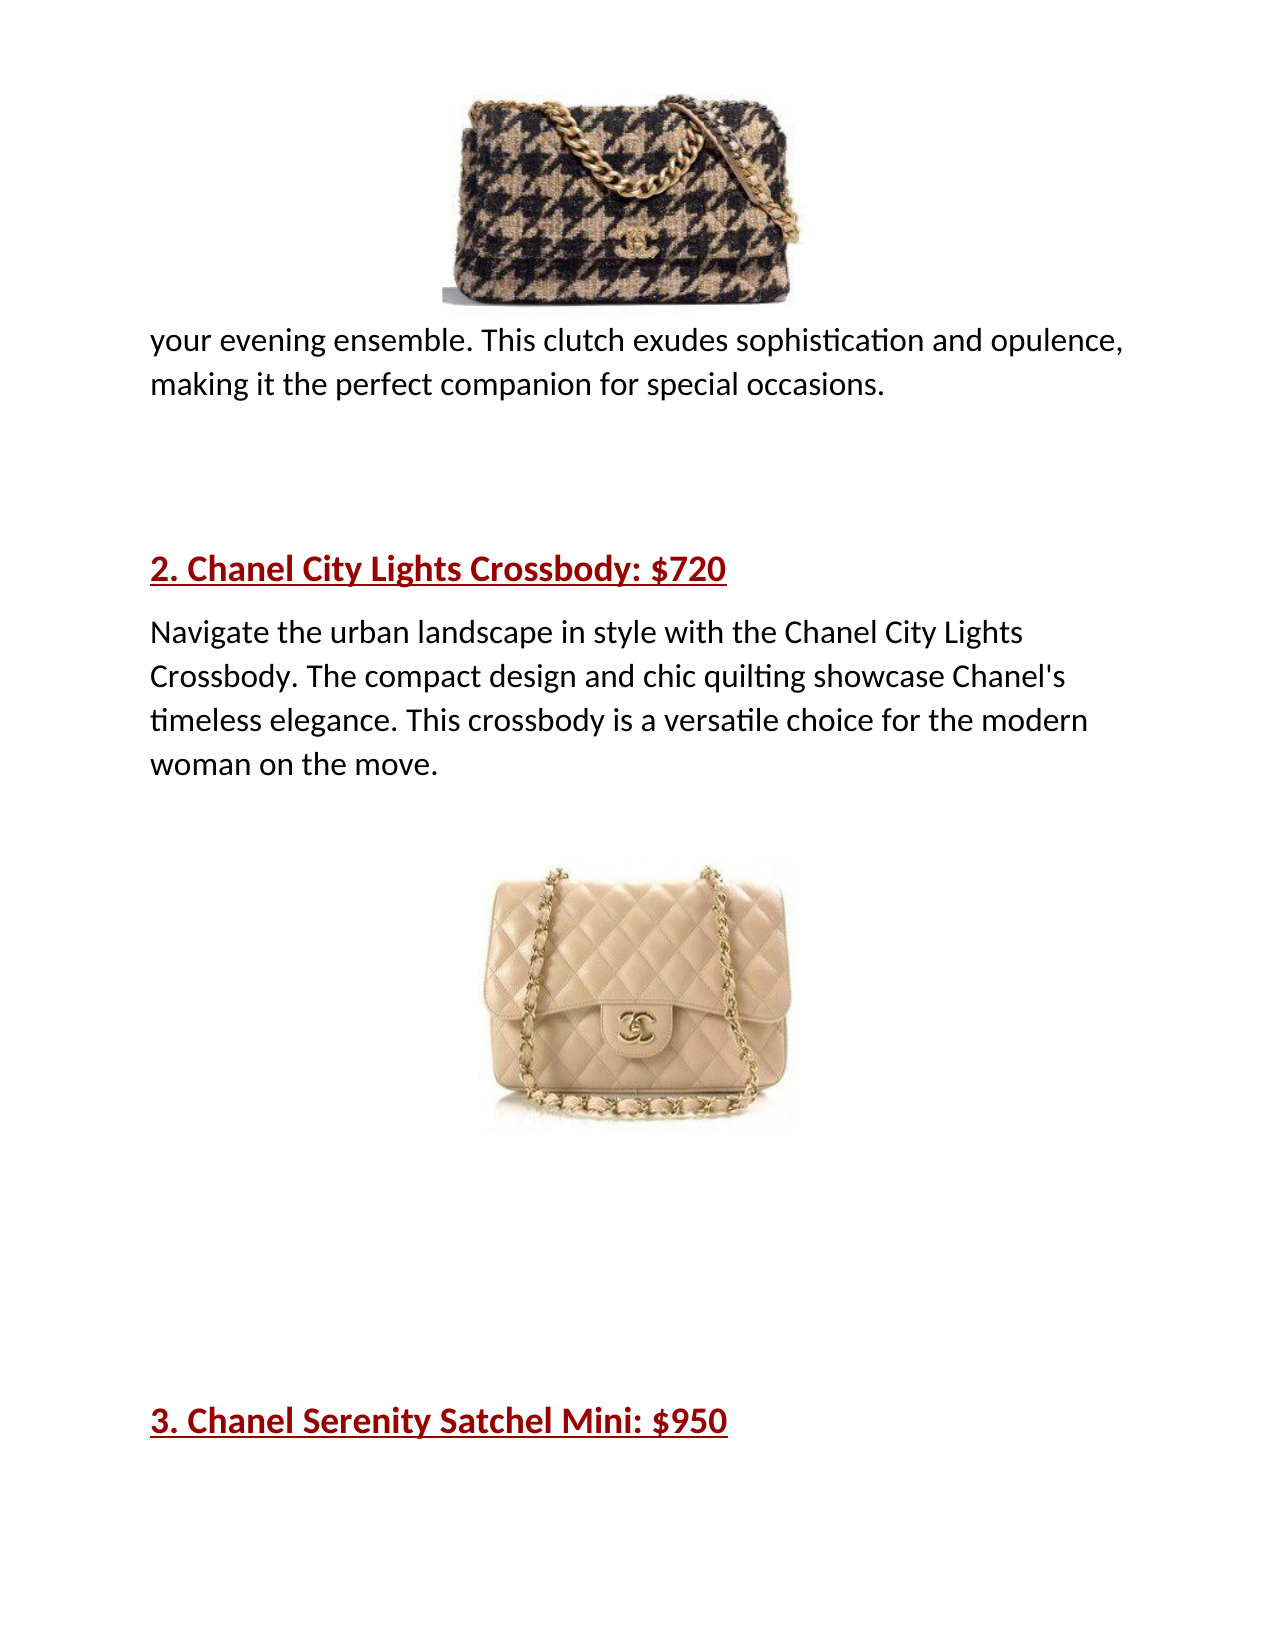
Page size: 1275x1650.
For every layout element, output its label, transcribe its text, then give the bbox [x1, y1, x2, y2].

text 2. Chanel City Lights Crossbody: $720 [150, 545, 1124, 591]
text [150, 150, 1124, 403]
picture [442, 89, 810, 316]
picture [478, 861, 796, 1132]
text Navigate the urban landscape in style with the Chanel City Lights Crossbody. The compact design and chic quilting showcase Chanel's timeless elegance. This crossbody is a versatile choice for the modern woman on the move. [150, 611, 1124, 783]
text 3. Chanel Serenity Satchel Mini: $950 [150, 1397, 1124, 1443]
